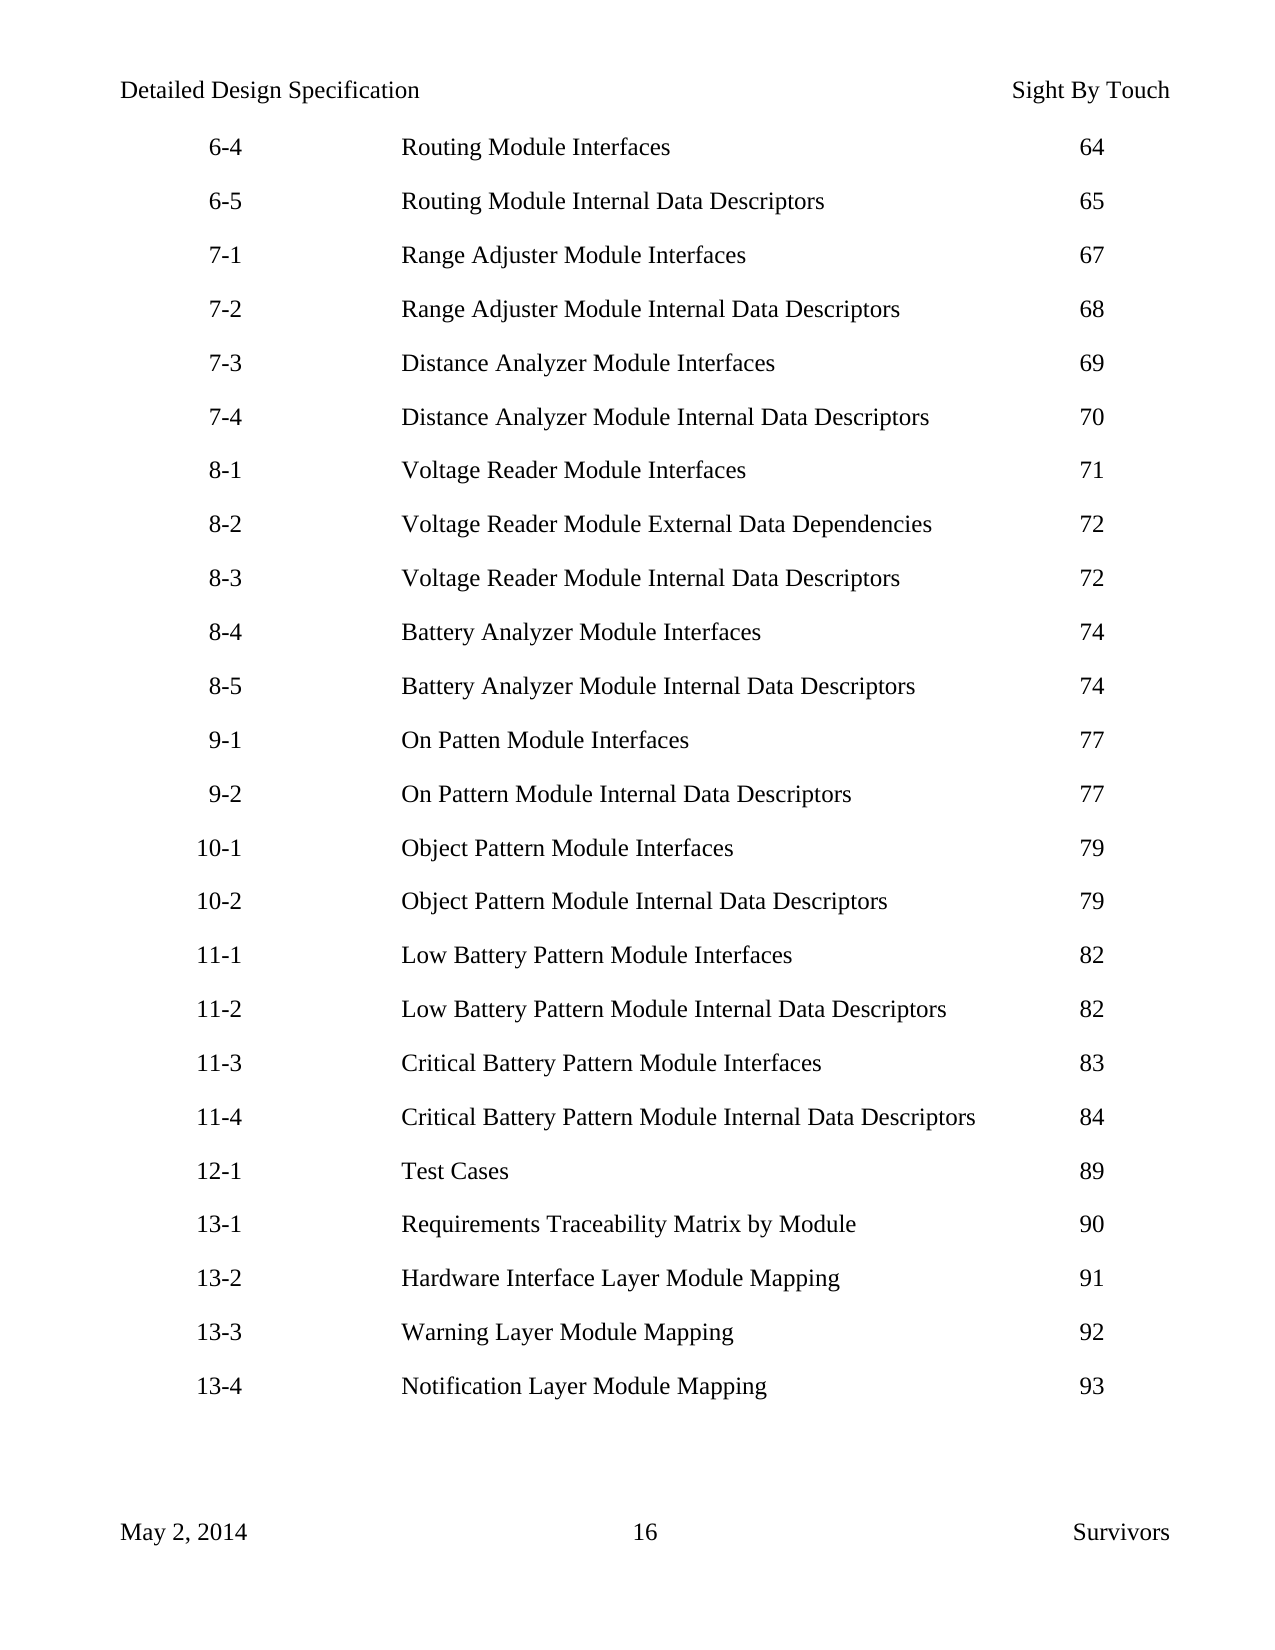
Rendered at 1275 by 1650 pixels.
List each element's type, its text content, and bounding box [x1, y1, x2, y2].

text 10-1 Object Pattern Module Interfaces 79 [120, 833, 1170, 861]
text 11-4 Critical Battery Pattern Module Internal Data Descriptors 84 [120, 1102, 1170, 1131]
text 6-4 Routing Module Interfaces 64 [120, 132, 1170, 161]
text 8-5 Battery Analyzer Module Internal Data Descriptors 74 [120, 671, 1170, 700]
text 8-3 Voltage Reader Module Internal Data Descriptors 72 [120, 563, 1170, 592]
text 7-4 Distance Analyzer Module Internal Data Descriptors 70 [120, 402, 1170, 431]
text 6-5 Routing Module Internal Data Descriptors 65 [120, 186, 1170, 215]
text 7-2 Range Adjuster Module Internal Data Descriptors 68 [120, 294, 1170, 323]
text 11-2 Low Battery Pattern Module Internal Data Descriptors 82 [120, 994, 1170, 1023]
text 8-1 Voltage Reader Module Interfaces 71 [120, 456, 1170, 484]
text 11-3 Critical Battery Pattern Module Interfaces 83 [120, 1048, 1170, 1077]
text 13-1 Requirements Traceability Matrix by Module 90 [120, 1209, 1170, 1238]
text 13-2 Hardware Interface Layer Module Mapping 91 [120, 1263, 1170, 1292]
text 8-2 Voltage Reader Module External Data Dependencies 72 [120, 509, 1170, 538]
text 7-1 Range Adjuster Module Interfaces 67 [120, 240, 1170, 269]
text 7-3 Distance Analyzer Module Interfaces 69 [120, 348, 1170, 377]
text 9-1 On Patten Module Interfaces 77 [120, 725, 1170, 754]
text 13-4 Notification Layer Module Mapping 93 [120, 1371, 1170, 1400]
text 11-1 Low Battery Pattern Module Interfaces 82 [120, 940, 1170, 969]
text 10-2 Object Pattern Module Internal Data Descriptors 79 [120, 886, 1170, 915]
text 9-2 On Pattern Module Internal Data Descriptors 77 [120, 779, 1170, 807]
text 12-1 Test Cases 89 [120, 1156, 1170, 1184]
text 13-3 Warning Layer Module Mapping 92 [120, 1317, 1170, 1346]
text 8-4 Battery Analyzer Module Interfaces 74 [120, 617, 1170, 646]
